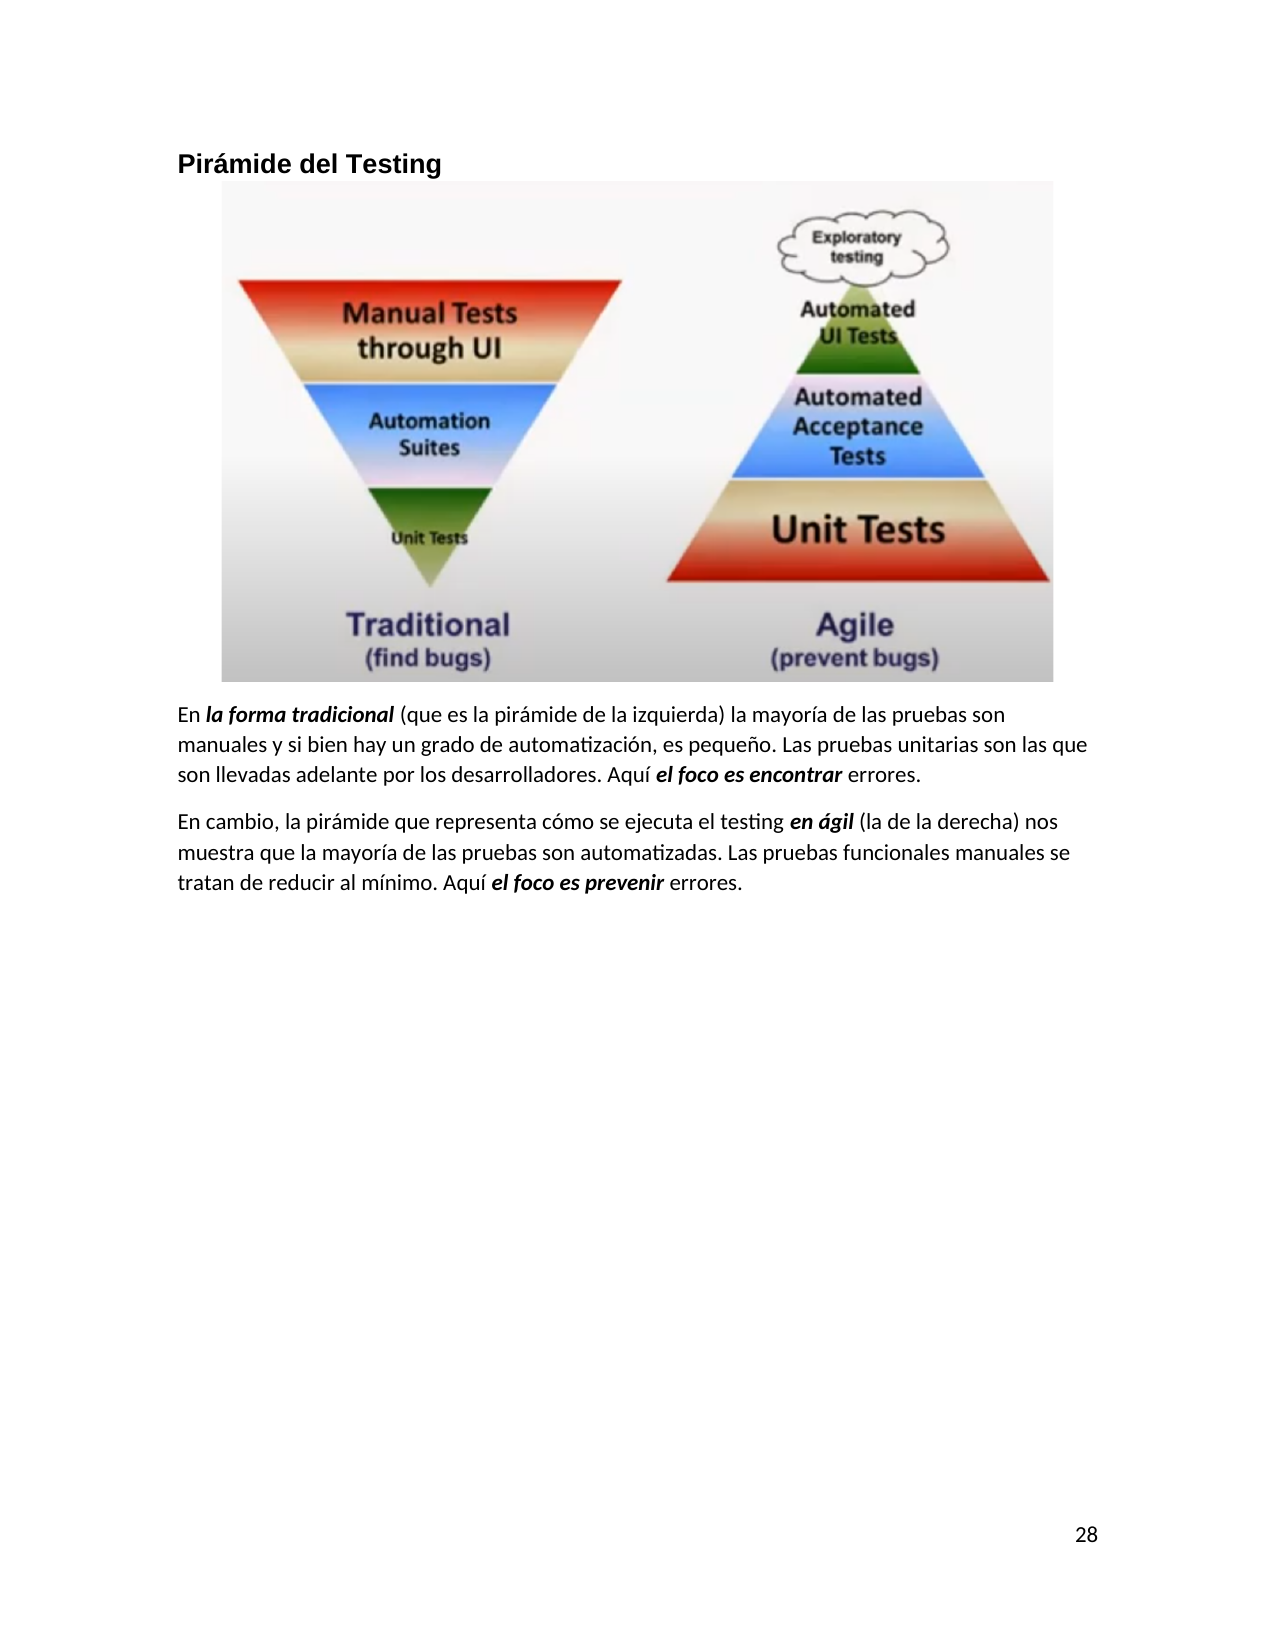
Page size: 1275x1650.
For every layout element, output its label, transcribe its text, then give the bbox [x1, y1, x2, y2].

text En la forma tradicional (que es la pirámide de la izquierda) la mayoría de las pruebas son manuales y si bien hay un grado de automatización, es pequeño. Las pruebas unitarias son las que son llevadas adelante por los desarrolladores. Aquí el foco es encontrar errores. [177, 700, 1098, 789]
subtitle Pirámide del Testing [177, 148, 1098, 179]
text En cambio, la pirámide que representa cómo se ejecuta el testing en ágil (la de la derecha) nos muestra que la mayoría de las pruebas son automatizadas. Las pruebas funcionales manuales se tratan de reducir al mínimo. Aquí el foco es prevenir errores. [177, 807, 1098, 896]
picture [221, 181, 1054, 682]
